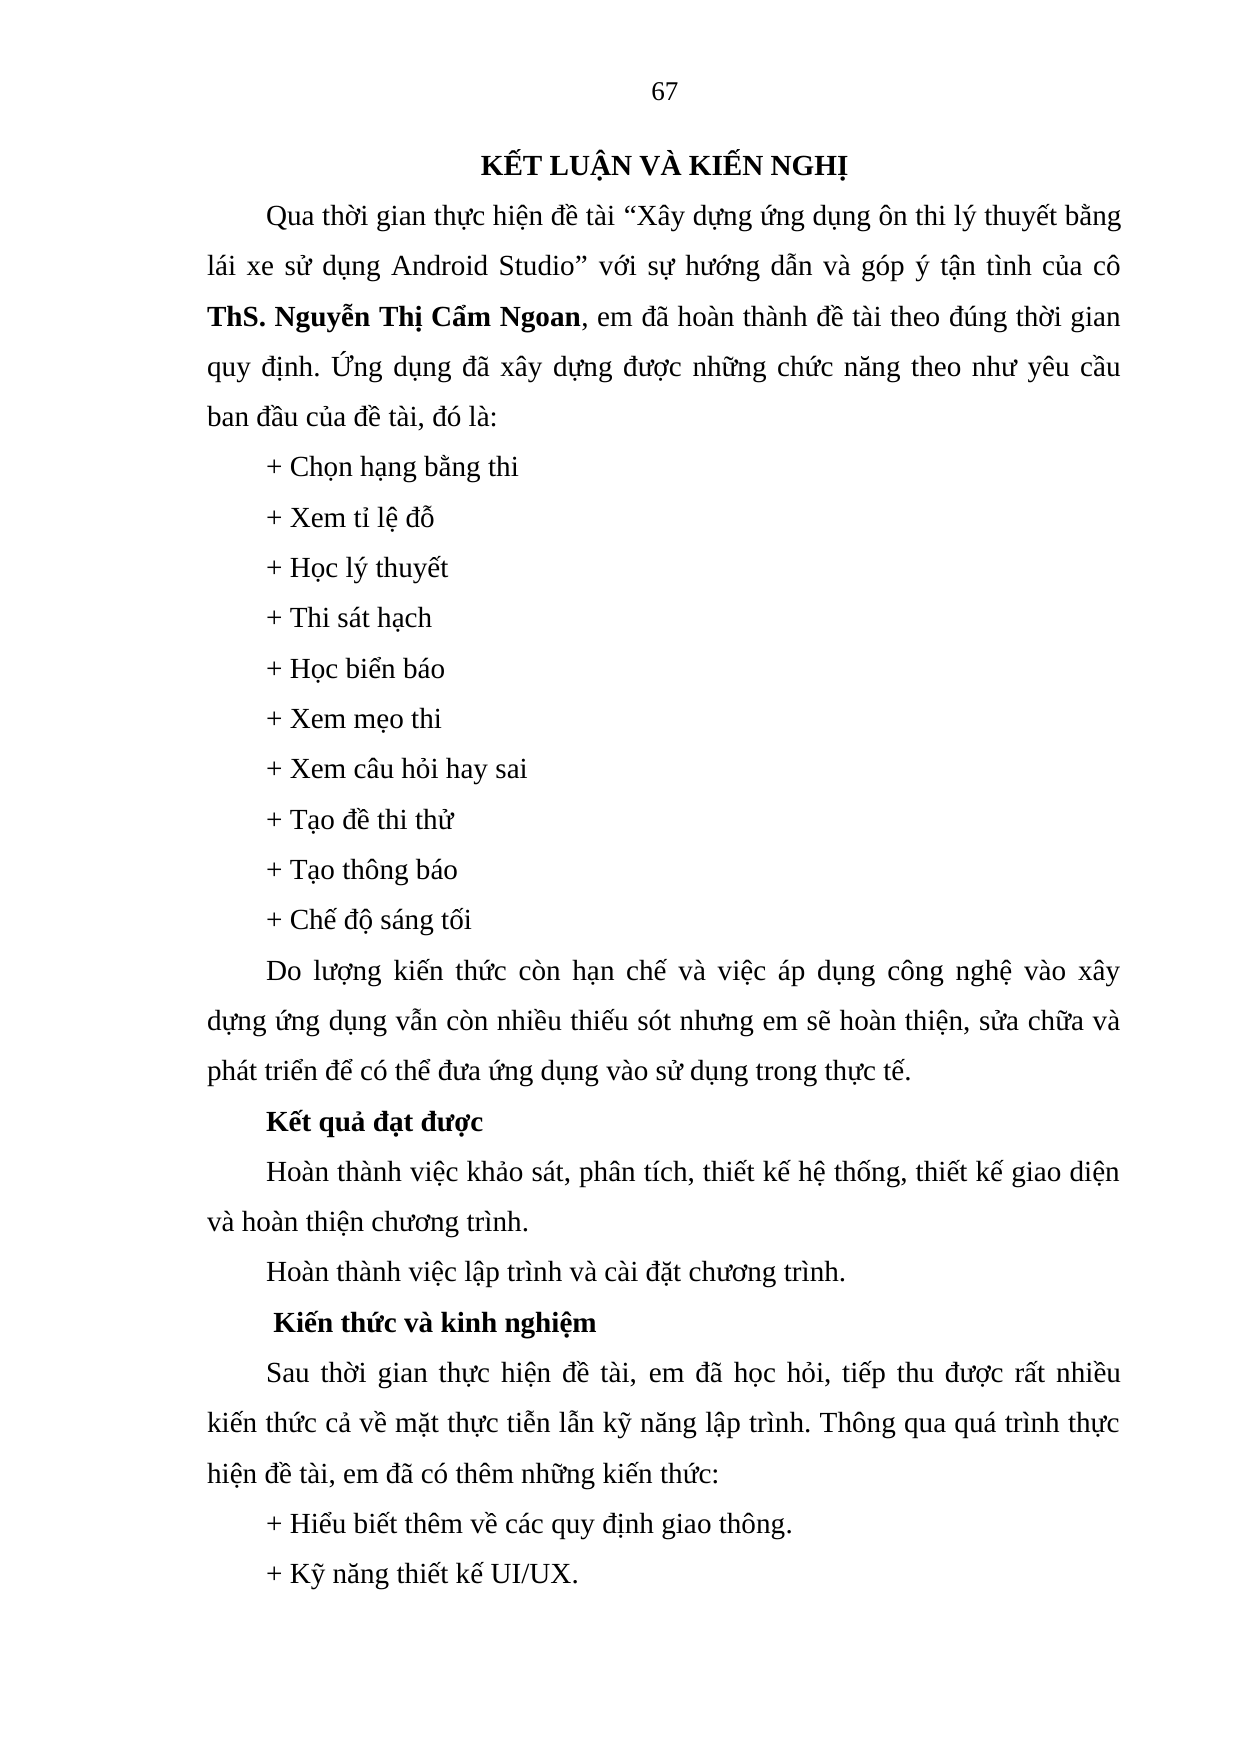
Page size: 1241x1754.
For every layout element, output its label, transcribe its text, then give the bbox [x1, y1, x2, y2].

text + Tạo đề thi thử [207, 802, 1122, 835]
text + Xem tỉ lệ đỗ [207, 500, 1122, 533]
text + Chế độ sáng tối [207, 902, 1122, 936]
text Hoàn thành việc lập trình và cài đặt chương trình. [207, 1254, 1122, 1288]
text Qua thời gian thực hiện đề tài “Xây dựng ứng dụng ôn thi lý thuyết bằng lái xe sử dụng Android Studio” với sự hướng dẫn và góp ý tận tình của cô ThS. Nguyễn Thị Cẩm Ngoan, em đã hoàn thành đề tài theo đúng thời gian quy định. Ứng dụng đã xây dựng được những chức năng theo như yêu cầu ban đầu của đề tài, đó là: [207, 198, 1122, 433]
text Sau thời gian thực hiện đề tài, em đã học hỏi, tiếp thu được rất nhiều kiến thức cả về mặt thực tiễn lẫn kỹ năng lập trình. Thông qua quá trình thực hiện đề tài, em đã có thêm những kiến thức: [207, 1355, 1122, 1489]
text + Xem câu hỏi hay sai [207, 751, 1122, 785]
text Kết quả đạt được [207, 1104, 1122, 1137]
text + Tạo thông báo [207, 852, 1122, 886]
text + Chọn hạng bằng thi [207, 449, 1122, 483]
text + Xem mẹo thi [207, 701, 1122, 735]
text + Thi sát hạch [207, 601, 1122, 634]
text + Hiểu biết thêm về các quy định giao thông. [207, 1506, 1122, 1540]
subtitle KẾT LUẬN VÀ KIẾN NGHỊ [207, 148, 1122, 181]
text + Học lý thuyết [207, 550, 1122, 584]
text Hoàn thành việc khảo sát, phân tích, thiết kế hệ thống, thiết kế giao diện và hoàn thiện chương trình. [207, 1154, 1122, 1238]
text + Học biển báo [207, 651, 1122, 684]
text Do lượng kiến thức còn hạn chế và việc áp dụng công nghệ vào xây dựng ứng dụng vẫn còn nhiều thiếu sót nhưng em sẽ hoàn thiện, sửa chữa và phát triển để có thể đưa ứng dụng vào sử dụng trong thực tế. [207, 953, 1122, 1087]
text + Kỹ năng thiết kế UI/UX. [207, 1556, 1122, 1590]
text Kiến thức và kinh nghiệm [207, 1305, 1122, 1338]
